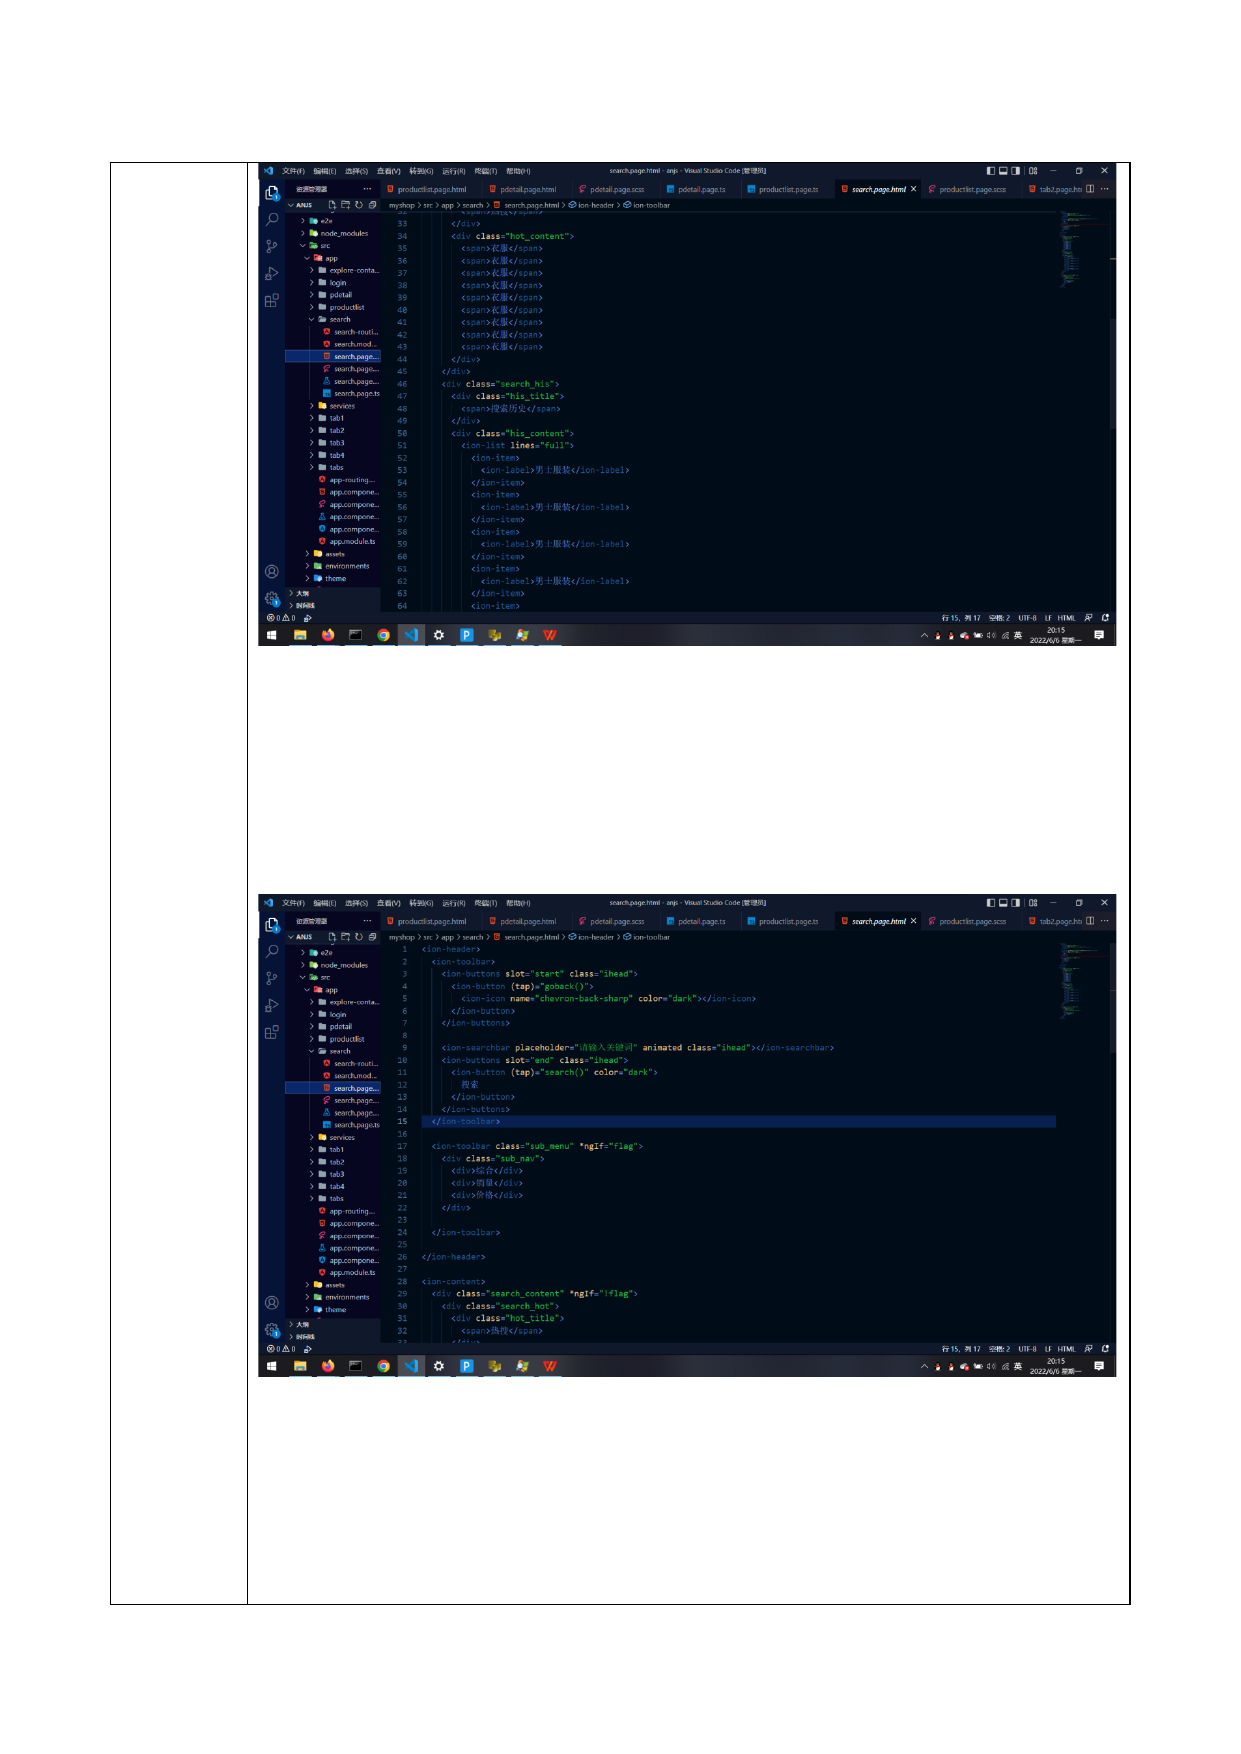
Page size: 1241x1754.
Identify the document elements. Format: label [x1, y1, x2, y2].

picture [258, 894, 1117, 1377]
picture [258, 163, 1117, 646]
table_cell [248, 163, 1129, 1604]
table_cell [111, 163, 247, 1604]
